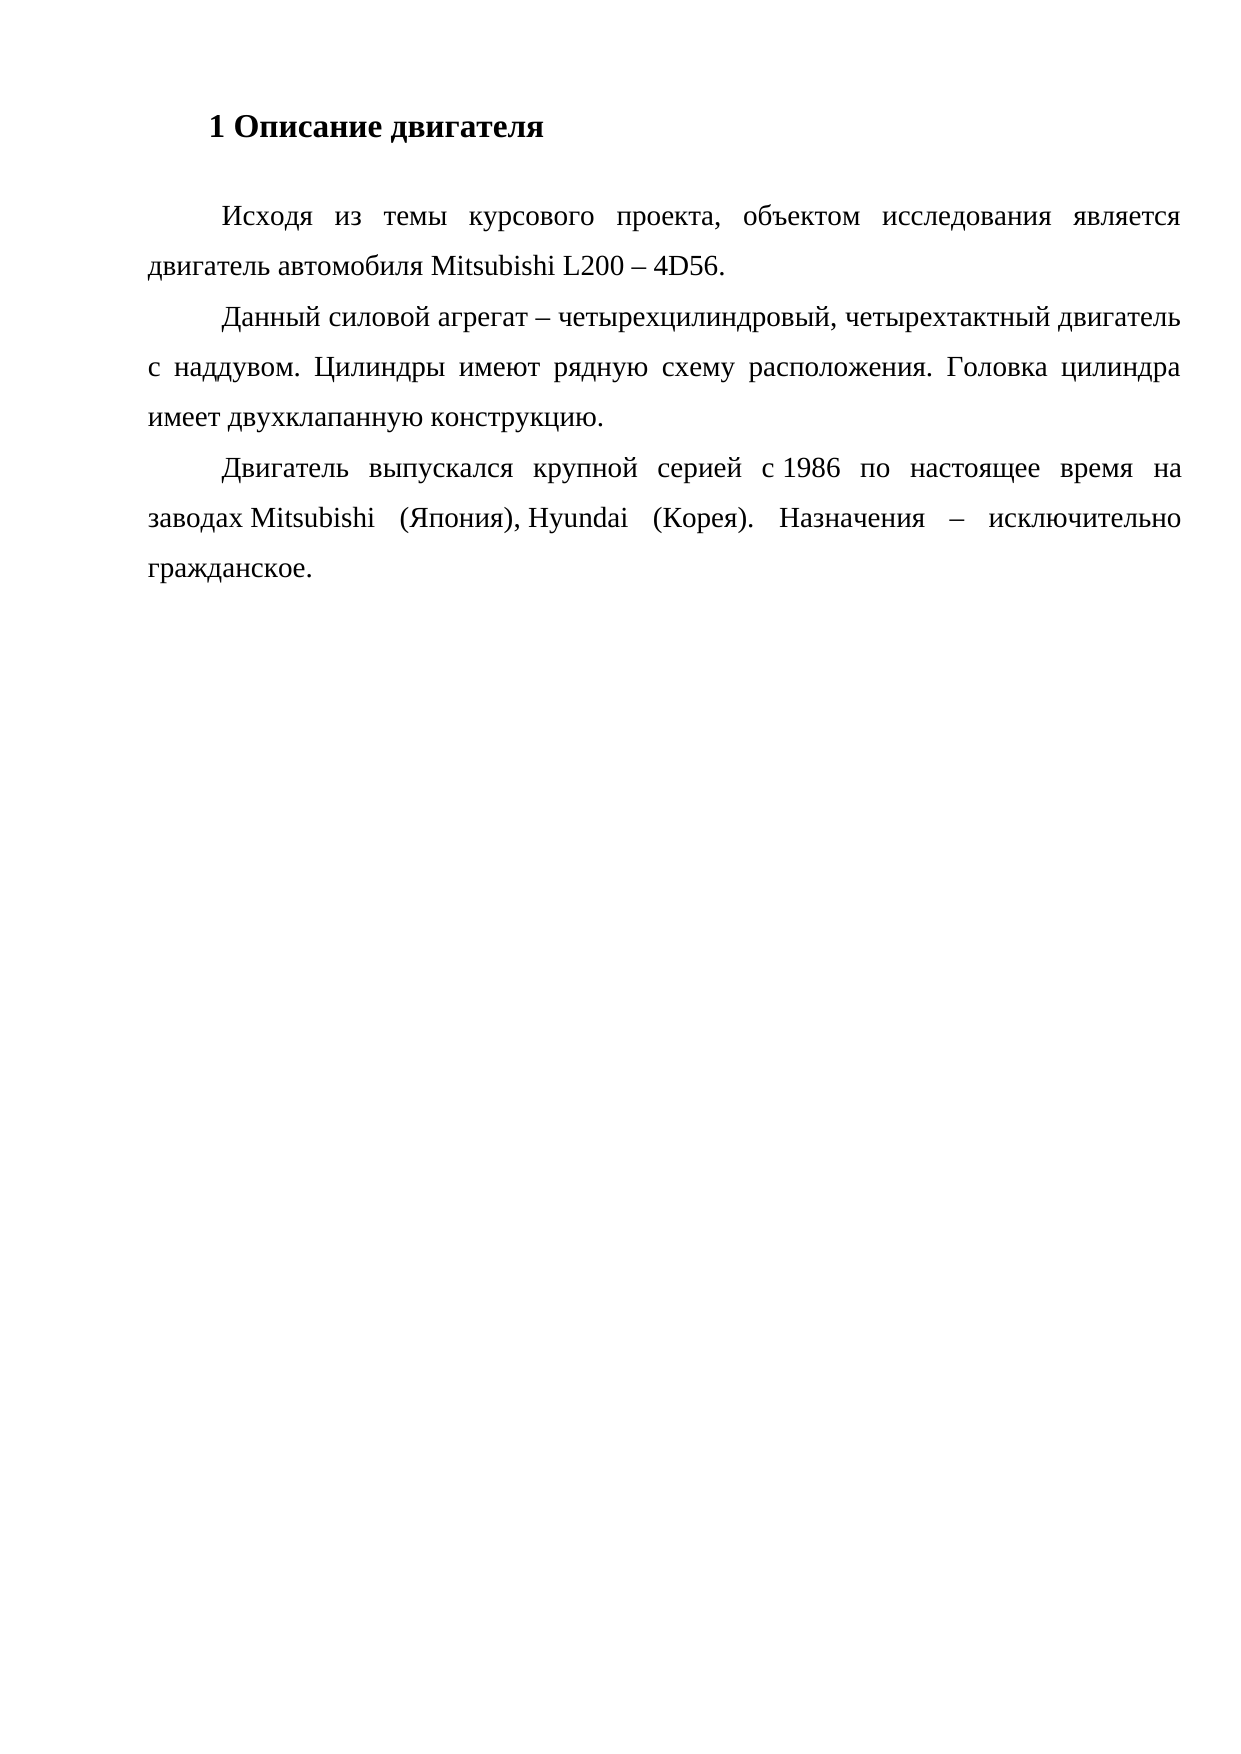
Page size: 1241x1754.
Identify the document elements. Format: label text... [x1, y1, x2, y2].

subtitle 1 Описание двигателя [148, 106, 1181, 145]
text Исходя из темы курсового проекта, объектом исследования является двигатель автомобиля Mitsubishi L200 – 4D56. [148, 198, 1182, 282]
text Данный силовой агрегат – четырехцилиндровый, четырехтактный двигатель с наддувом. Цилиндры имеют рядную схему расположения. Головка цилиндра имеет двухклапанную конструкцию. [148, 299, 1182, 433]
text Двигатель выпускался крупной серией с 1986 по настоящее время на заводах Mitsubishi (Япония), Hyundai (Корея). Назначения – исключительно гражданское. [148, 450, 1182, 584]
